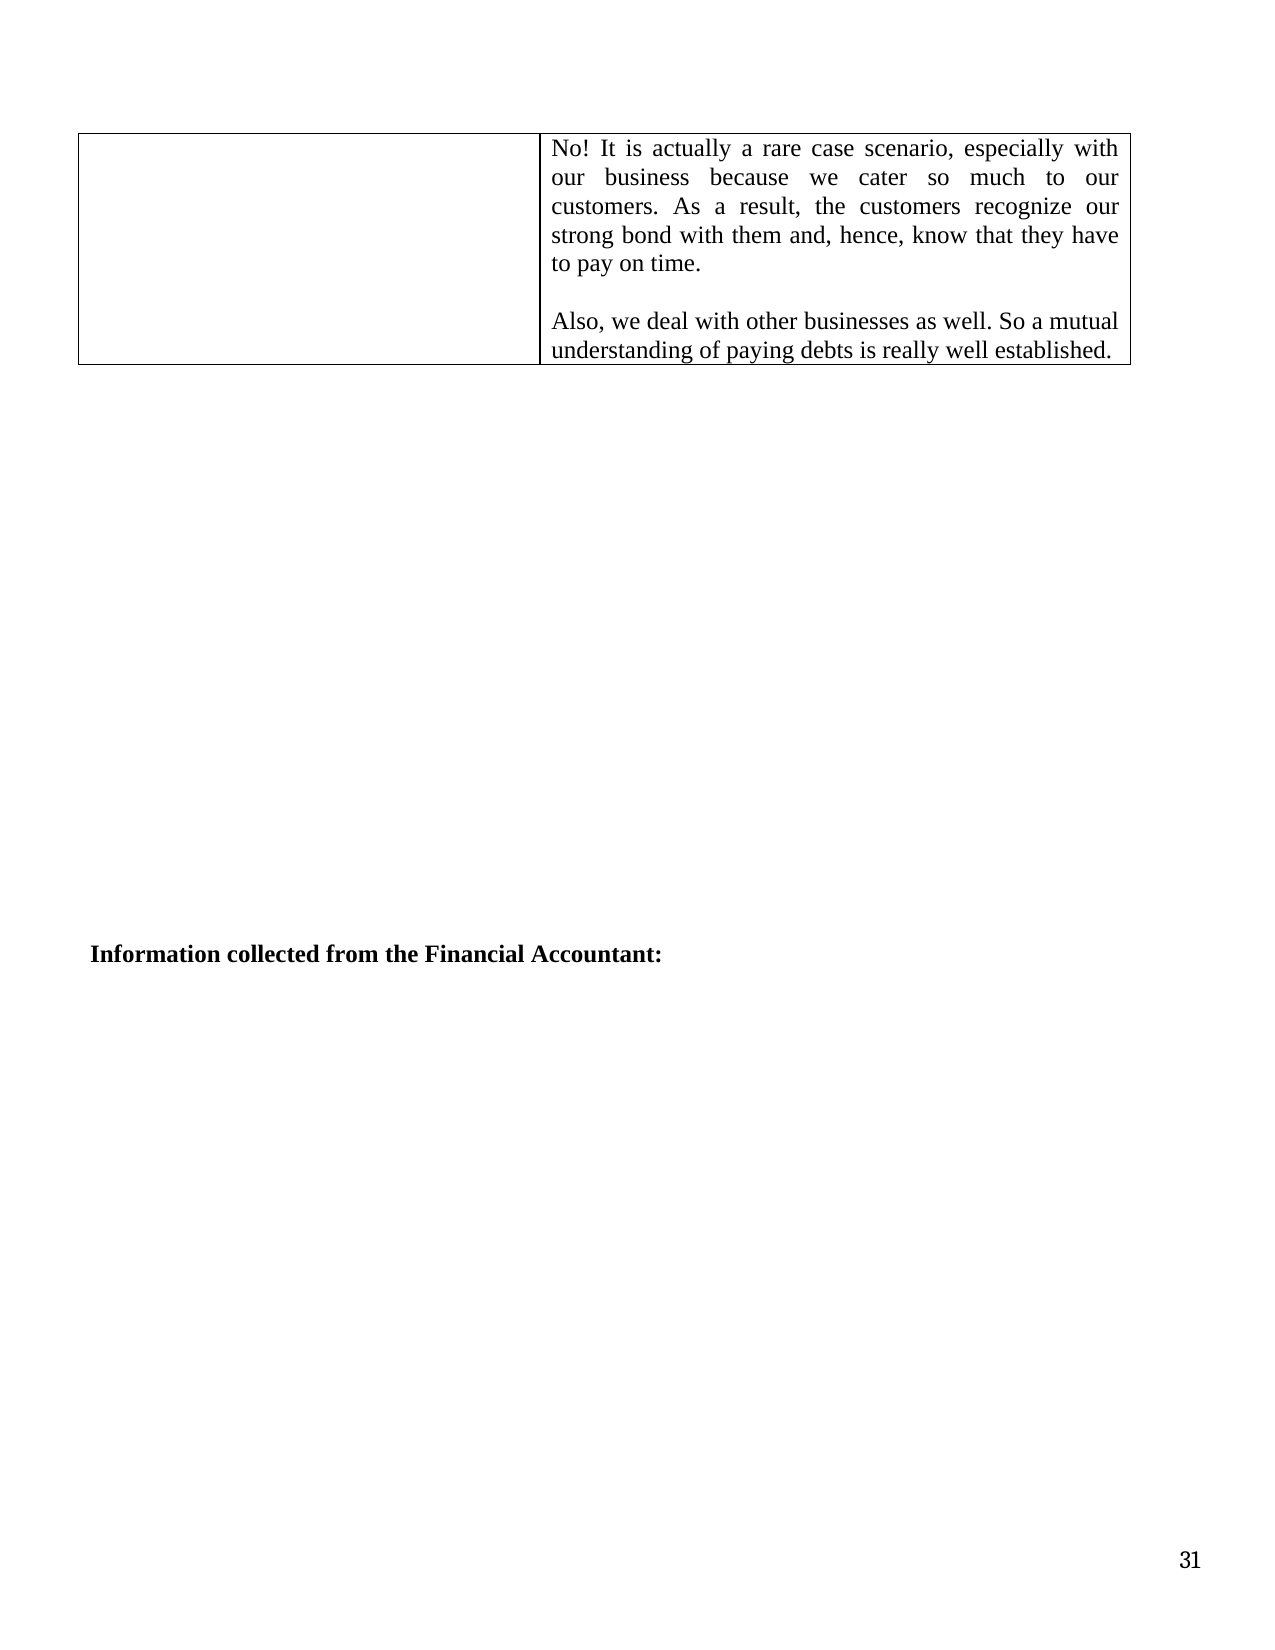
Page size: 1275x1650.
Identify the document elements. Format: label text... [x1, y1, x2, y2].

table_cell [541, 134, 1130, 363]
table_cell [79, 134, 539, 363]
text Information collected from the Financial Accountant: [90, 939, 1200, 968]
